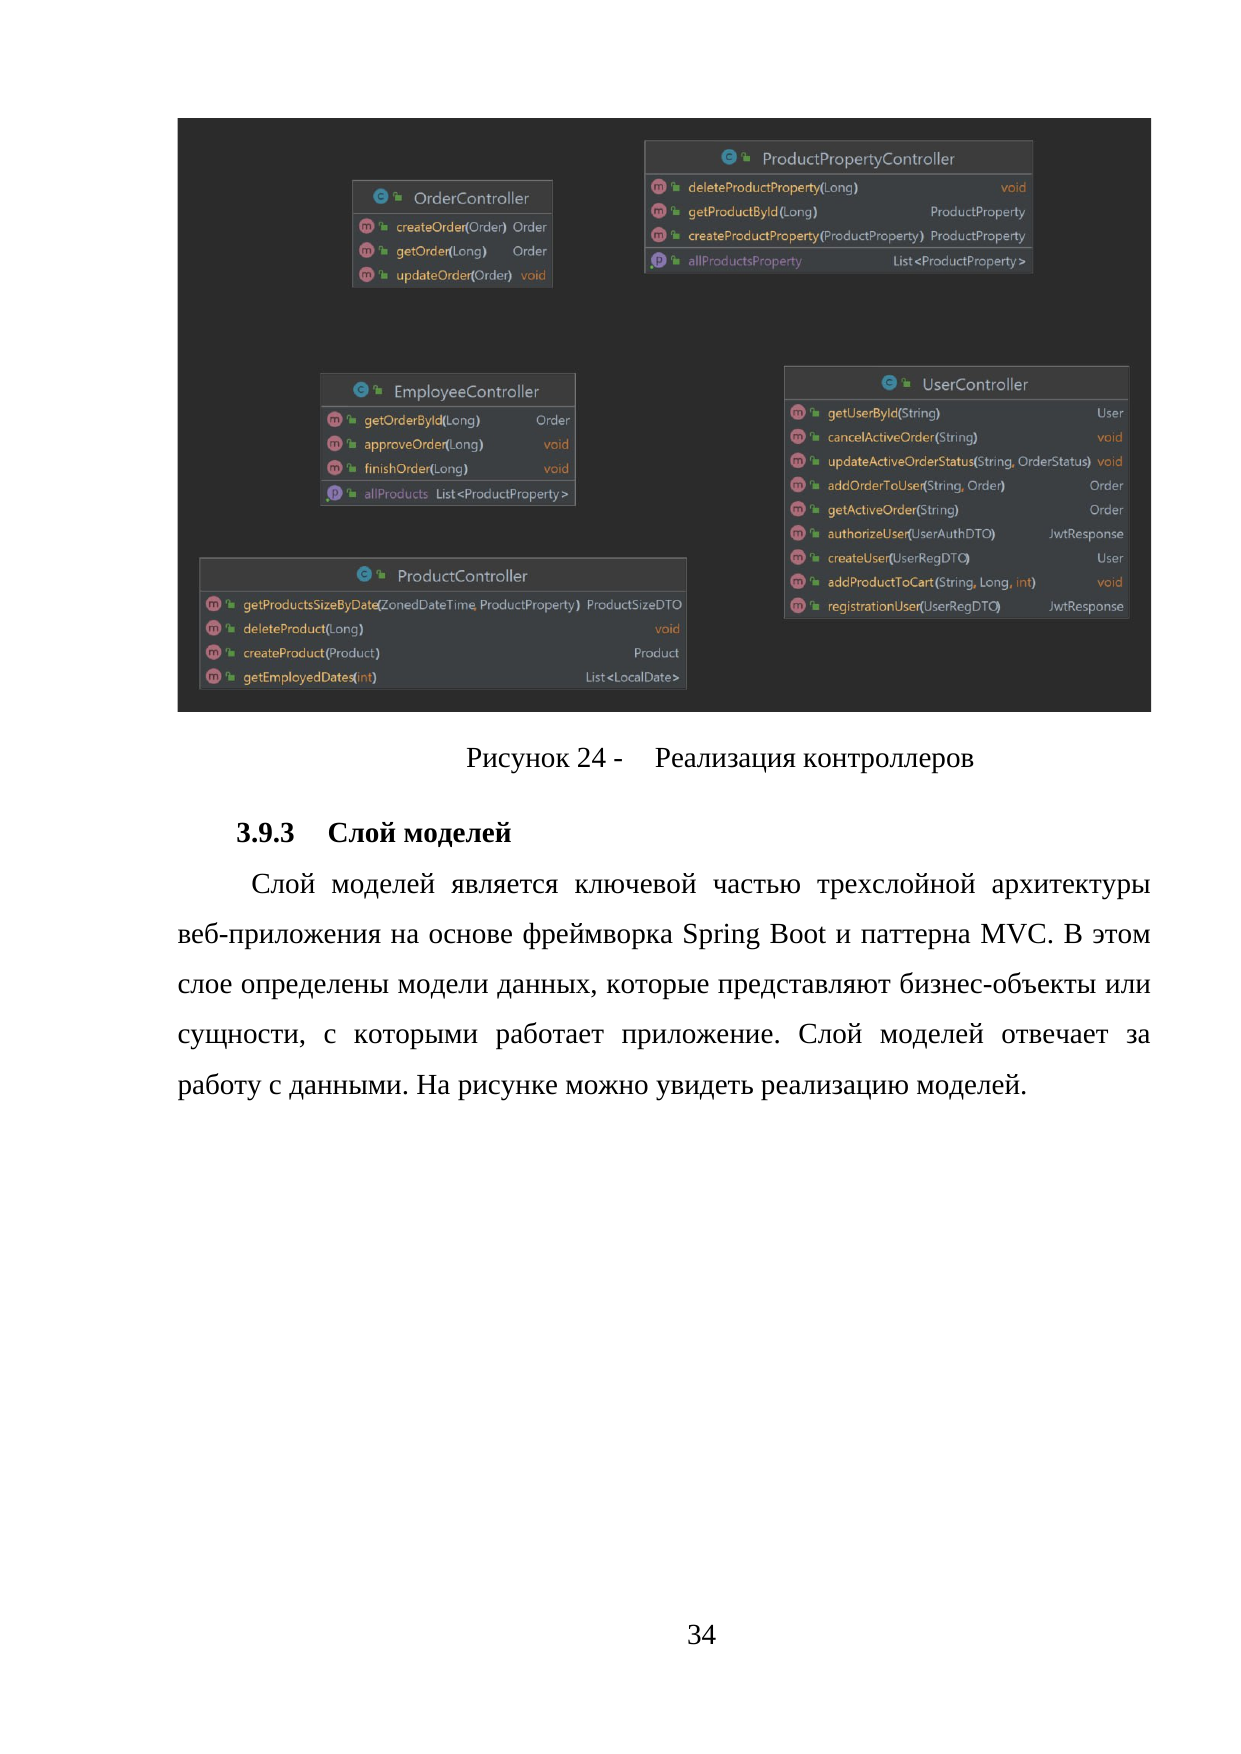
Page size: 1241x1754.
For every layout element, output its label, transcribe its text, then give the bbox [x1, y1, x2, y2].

list Слой моделей [236, 815, 1152, 849]
picture [177, 118, 1152, 712]
text Реализация контроллеров [288, 740, 1152, 774]
text Слой моделей является ключевой частью трехслойной архитектуры веб-приложения на основе фреймворка Spring Boot и паттерна MVC. В этом слое определены модели данных, которые представляют бизнес-объекты или сущности, с которыми работает приложение. Слой моделей отвечает за работу с данными. На рисунке можно увидеть реализацию моделей. [177, 866, 1152, 1101]
